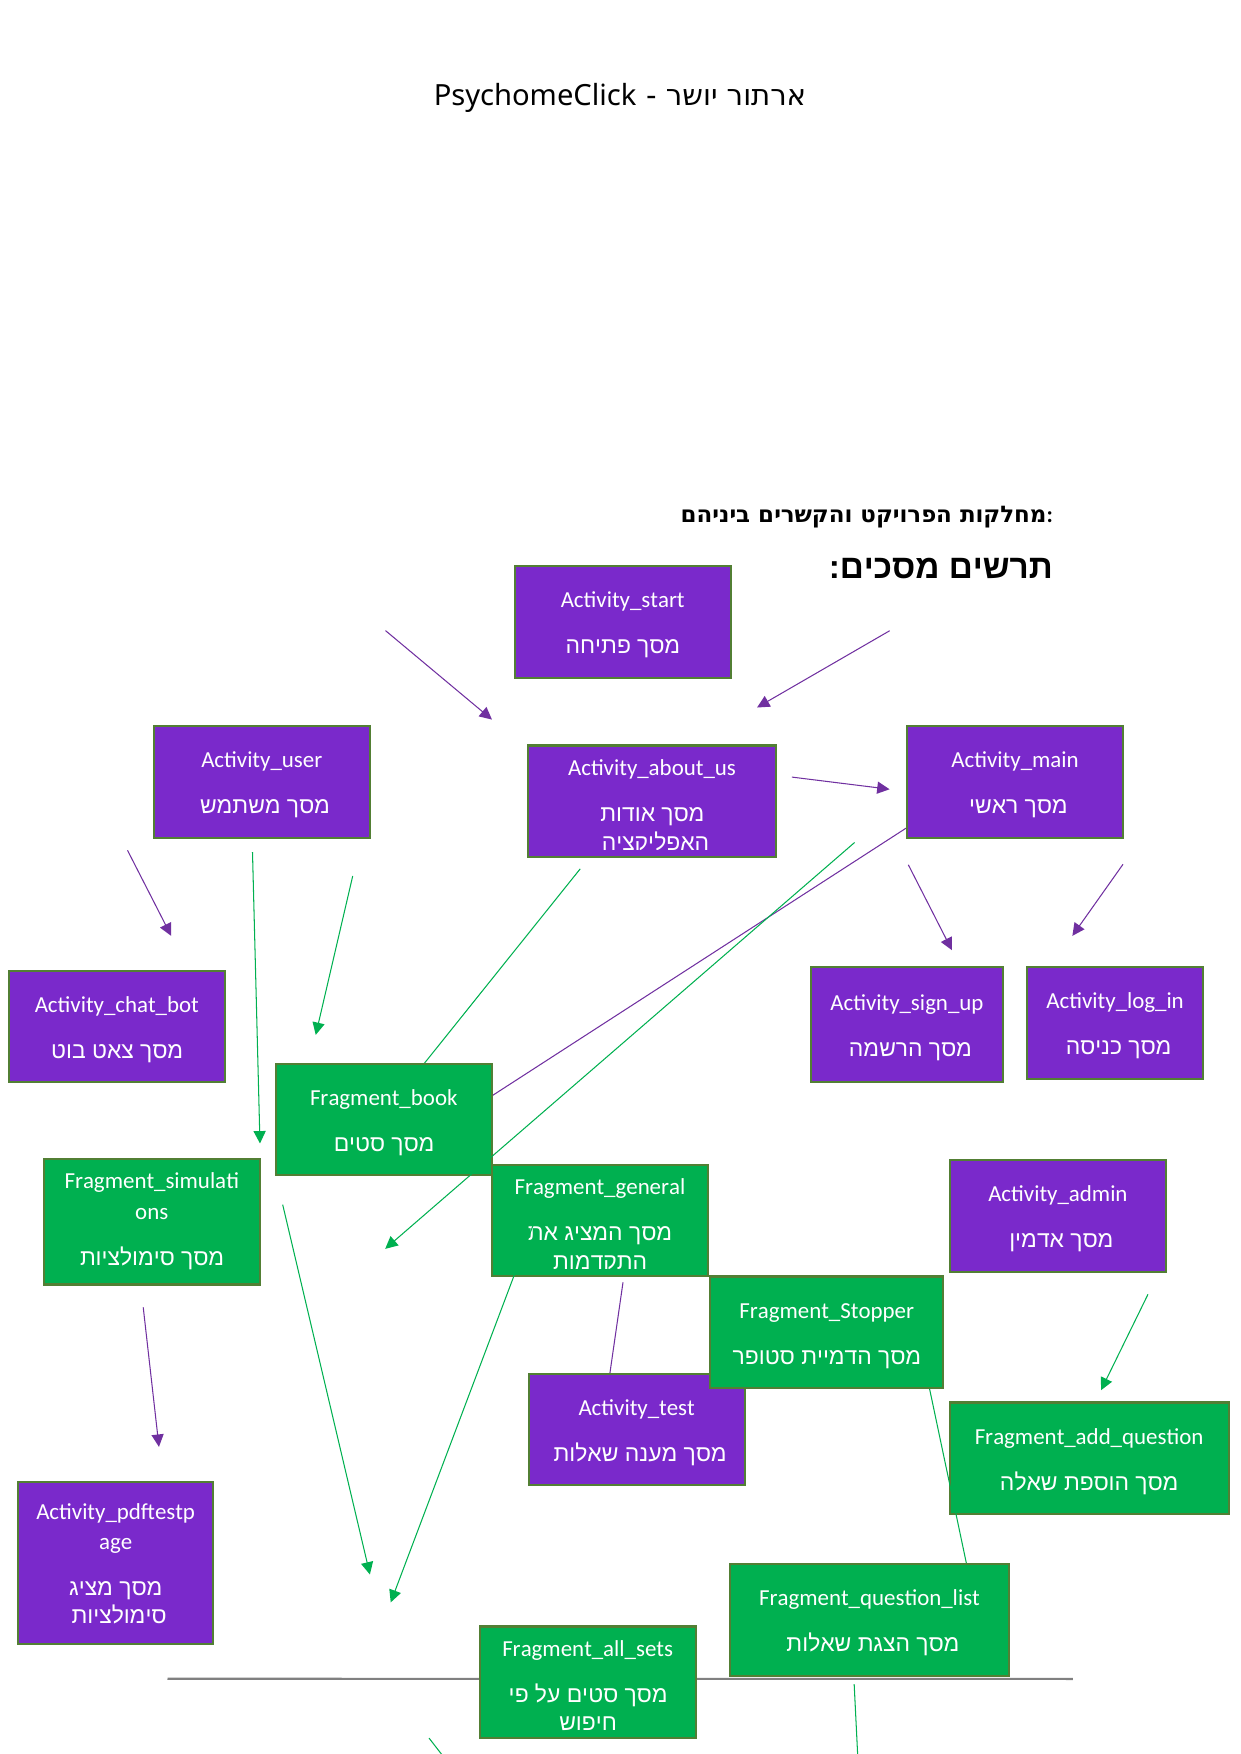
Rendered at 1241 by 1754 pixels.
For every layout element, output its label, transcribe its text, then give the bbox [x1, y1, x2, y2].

text מחלקות הפרויקט והקשרים ביניהם: [187, 500, 1053, 528]
text תרשים מסכים: [187, 547, 1053, 585]
